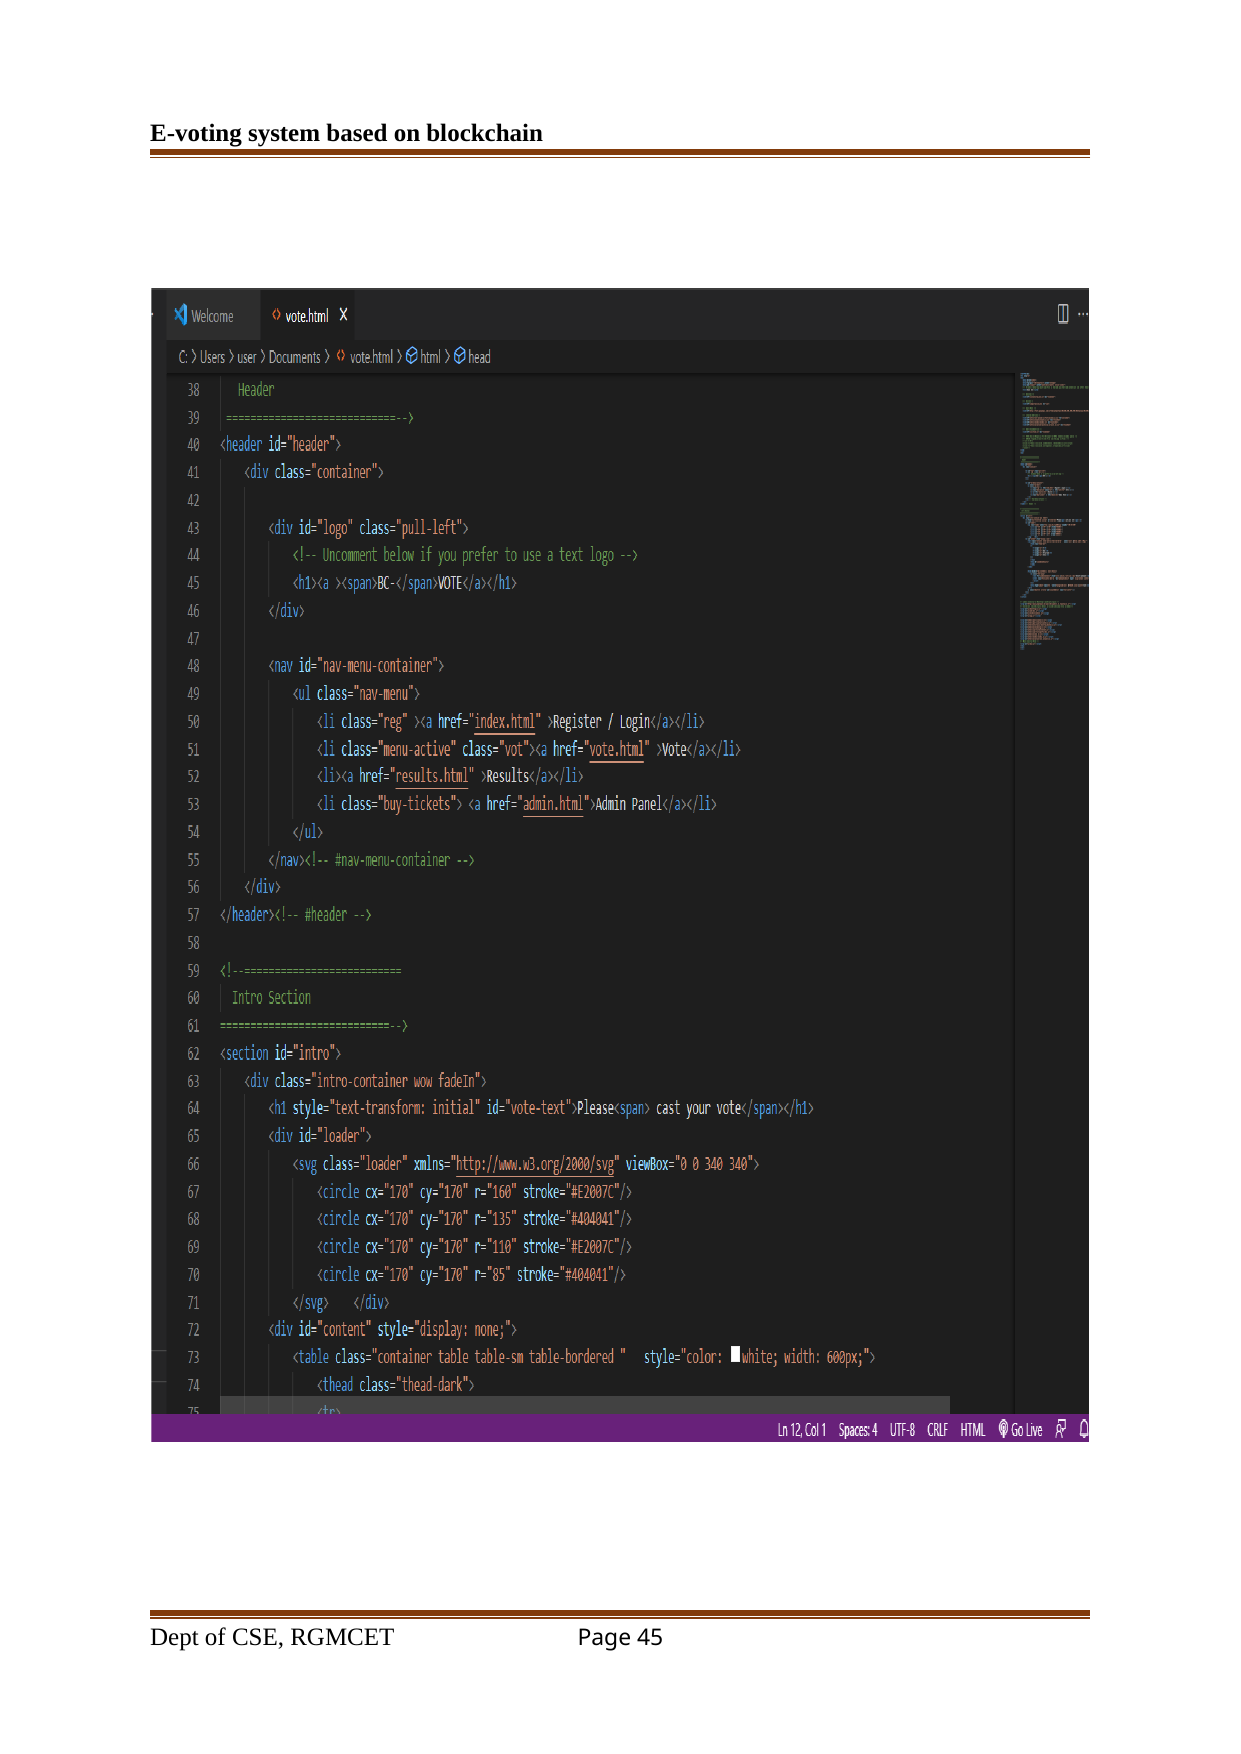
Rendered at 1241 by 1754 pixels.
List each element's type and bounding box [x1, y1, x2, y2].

picture [151, 288, 1089, 1442]
